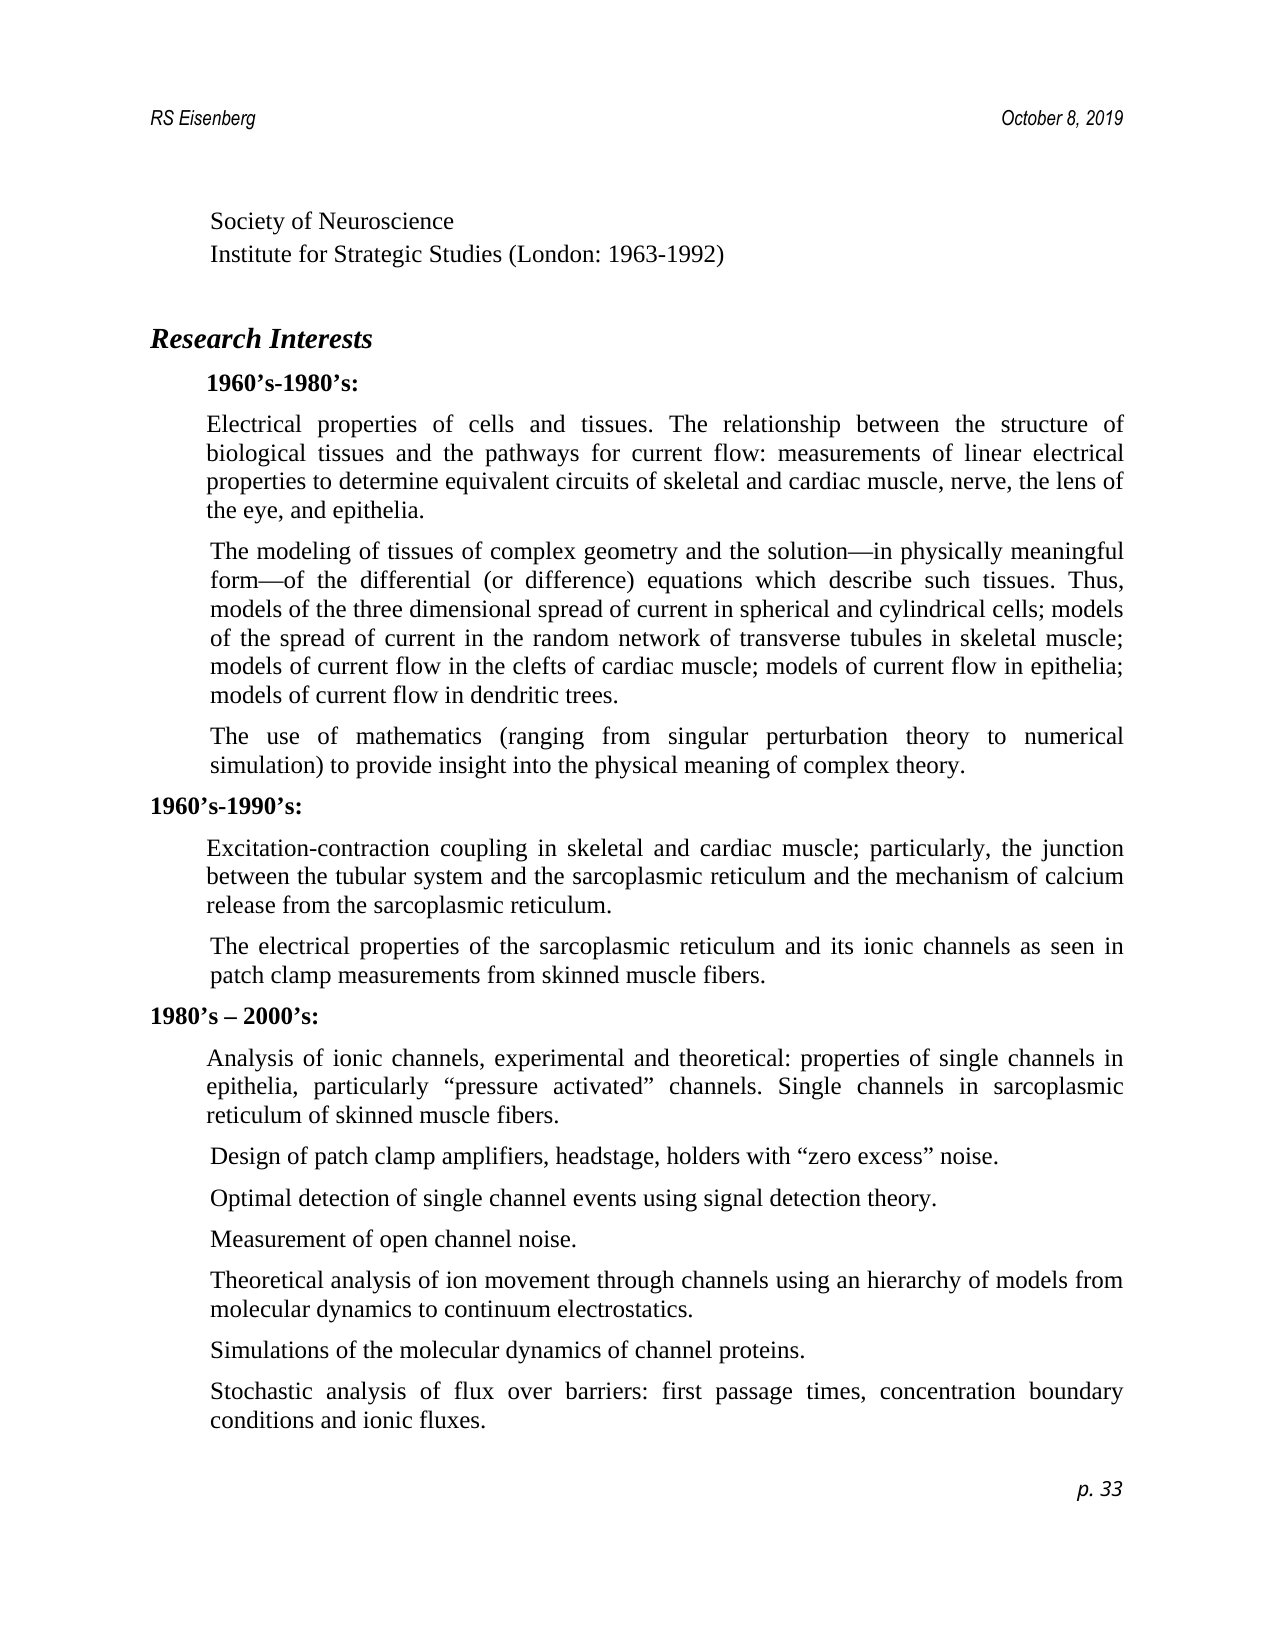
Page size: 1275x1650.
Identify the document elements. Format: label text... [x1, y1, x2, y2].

text Electrical properties of cells and tissues. The relationship between the structure of biological tissues and the pathways for current flow: measurements of linear electrical properties to determine equivalent circuits of skeletal and cardiac muscle, nerve, the lens of the eye, and epithelia. [206, 409, 1125, 524]
text 1980’s – 2000’s: [150, 1001, 1125, 1030]
text The modeling of tissues of complex geometry and the solution—in physically meaningful form—of the differential (or difference) equations which describe such tissues. Thus, models of the three dimensional spread of current in spherical and cylindrical cells; models of the spread of current in the random network of transverse tubules in skeletal muscle; models of current flow in the clefts of cardiac muscle; models of current flow in epithelia; models of current flow in dendritic trees. [210, 536, 1125, 709]
text Institute for Strategic Studies (London: 1963-1992) [210, 239, 1125, 268]
text Measurement of open channel noise. [210, 1224, 1125, 1253]
text Society of Neuroscience [210, 206, 1125, 235]
text 1960’s-1980’s: [206, 368, 1125, 396]
text Excitation-contraction coupling in skeletal and cardiac muscle; particularly, the junction between the tubular system and the sarcoplasmic reticulum and the mechanism of calcium release from the sarcoplasmic reticulum. [206, 833, 1125, 919]
text The use of mathematics (ranging from singular perturbation theory to numerical simulation) to provide insight into the physical meaning of complex theory. [210, 721, 1125, 779]
text Theoretical analysis of ion movement through channels using an hierarchy of models from molecular dynamics to continuum electrostatics. [210, 1265, 1125, 1323]
text 1960’s-1990’s: [150, 791, 1125, 820]
text Research Interests [150, 322, 1125, 355]
text Design of patch clamp amplifiers, headstage, holders with “zero excess” noise. [210, 1141, 1125, 1170]
text Optimal detection of single channel events using signal detection theory. [210, 1183, 1125, 1211]
text Stochastic analysis of flux over barriers: first passage times, concentration boundary conditions and ionic fluxes. [210, 1376, 1125, 1434]
text The electrical properties of the sarcoplasmic reticulum and its ionic channels as seen in patch clamp measurements from skinned muscle fibers. [210, 931, 1125, 989]
text Simulations of the molecular dynamics of channel proteins. [210, 1335, 1125, 1364]
text Analysis of ionic channels, experimental and theoretical: properties of single channels in epithelia, particularly “pressure activated” channels. Single channels in sarcoplasmic reticulum of skinned muscle fibers. [206, 1043, 1125, 1129]
